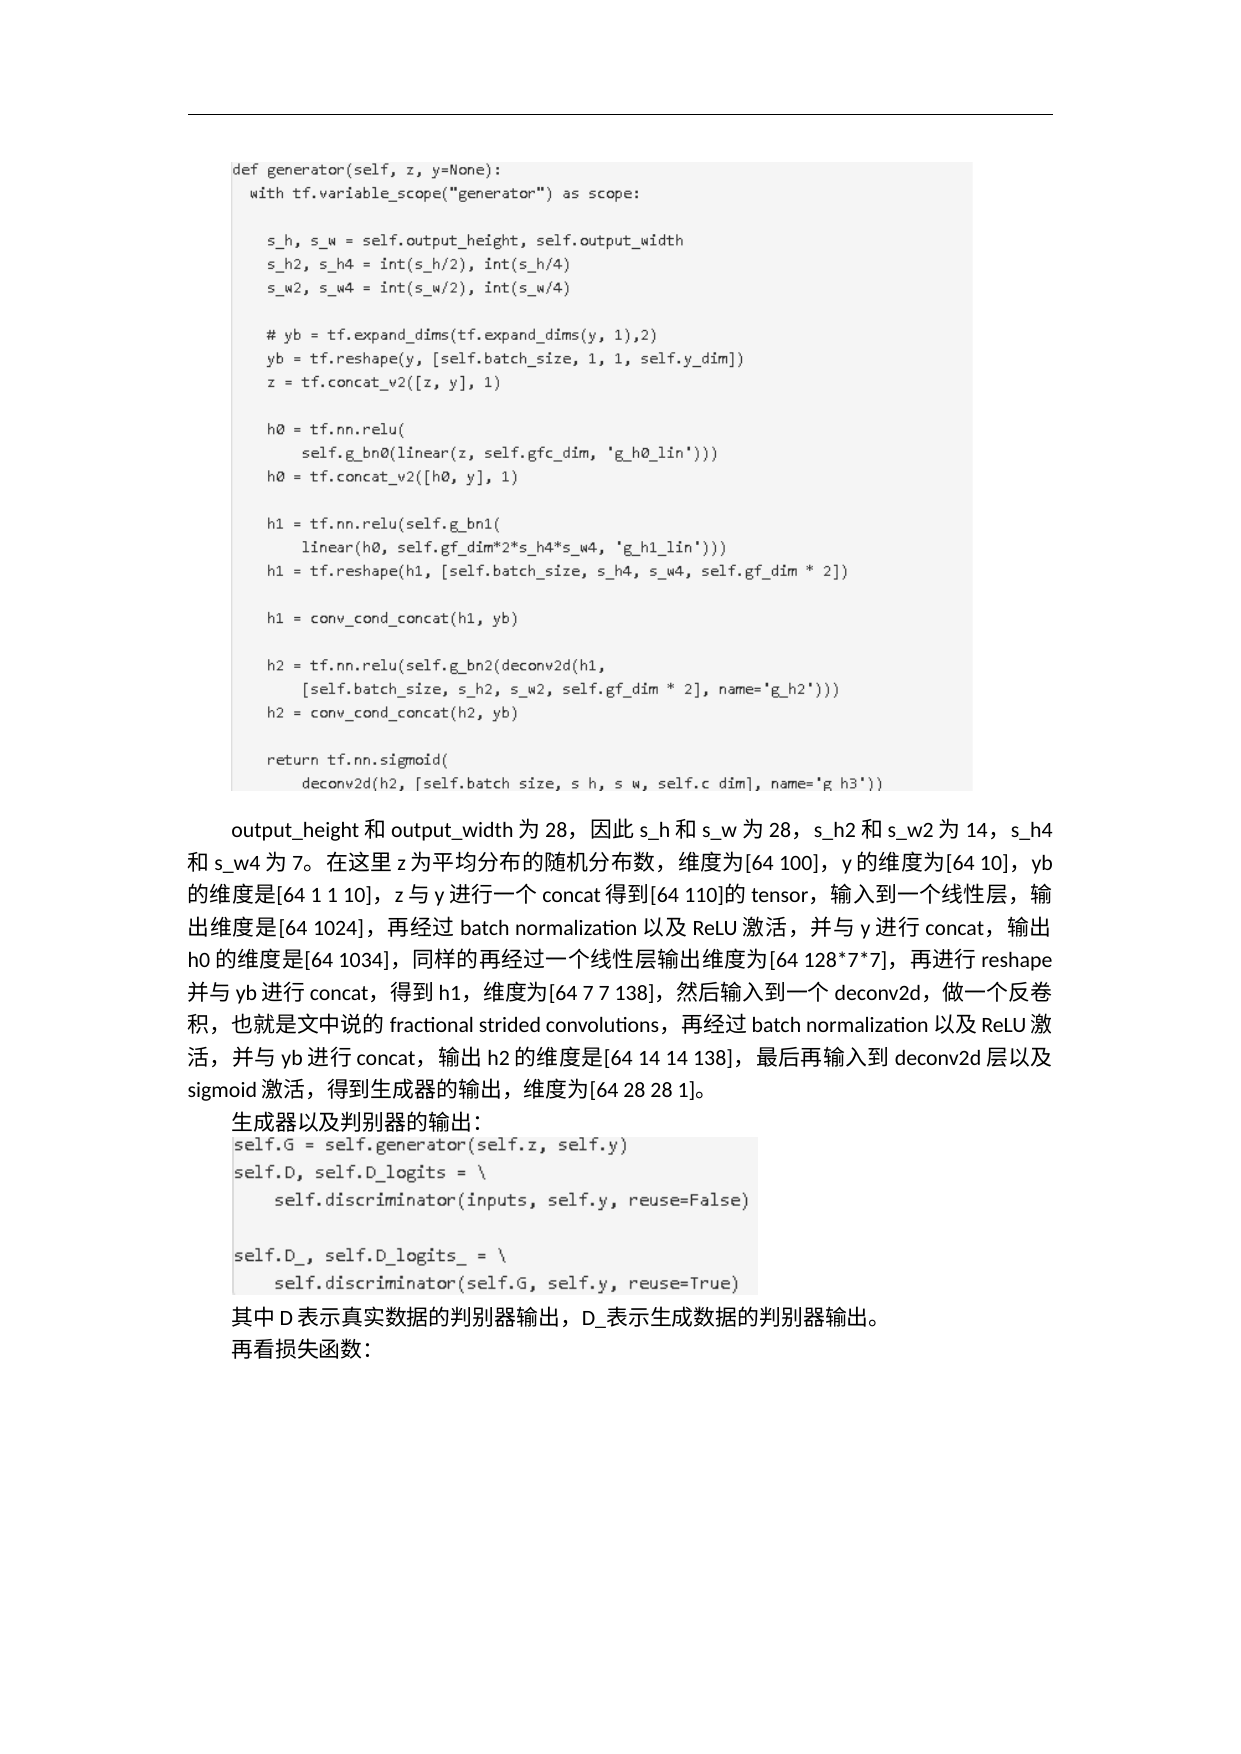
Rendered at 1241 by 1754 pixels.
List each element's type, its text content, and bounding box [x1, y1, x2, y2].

text 生成器以及判别器的输出： [187, 1104, 1053, 1137]
text output_height和output_width为28，因此s_h和s_w为28，s_h2和s_w2为14，s_h4和s_w4为7。在这里z为平均分布的随机分布数，维度为[64 100]，y的维度为[64 10]，yb的维度是[64 1 1 10]，z与y进行一个concat得到[64 110]的tensor，输入到一个线性层，输出维度是[64 1024]，再经过batch normalization以及ReLU激活，并与y进行concat，输出h0的维度是[64 1034]，同样的再经过一个线性层输出维度为[64 128*7*7]，再进行reshape并与yb进行concat，得到h1，维度为[64 7 7 138]，然后输入到一个deconv2d，做一个反卷积，也就是文中说的fractional strided convolutions，再经过batch normalization以及ReLU激活，并与yb进行concat，输出h2的维度是[64 14 14 138]，最后再输入到deconv2d层以及sigmoid激活，得到生成器的输出，维度为[64 28 28 1]。 [187, 812, 1053, 1104]
text 其中D表示真实数据的判别器输出，D_表示生成数据的判别器输出。 [187, 1299, 1053, 1332]
text 再看损失函数： [187, 1332, 1053, 1364]
picture [231, 162, 973, 791]
picture [231, 1137, 758, 1295]
